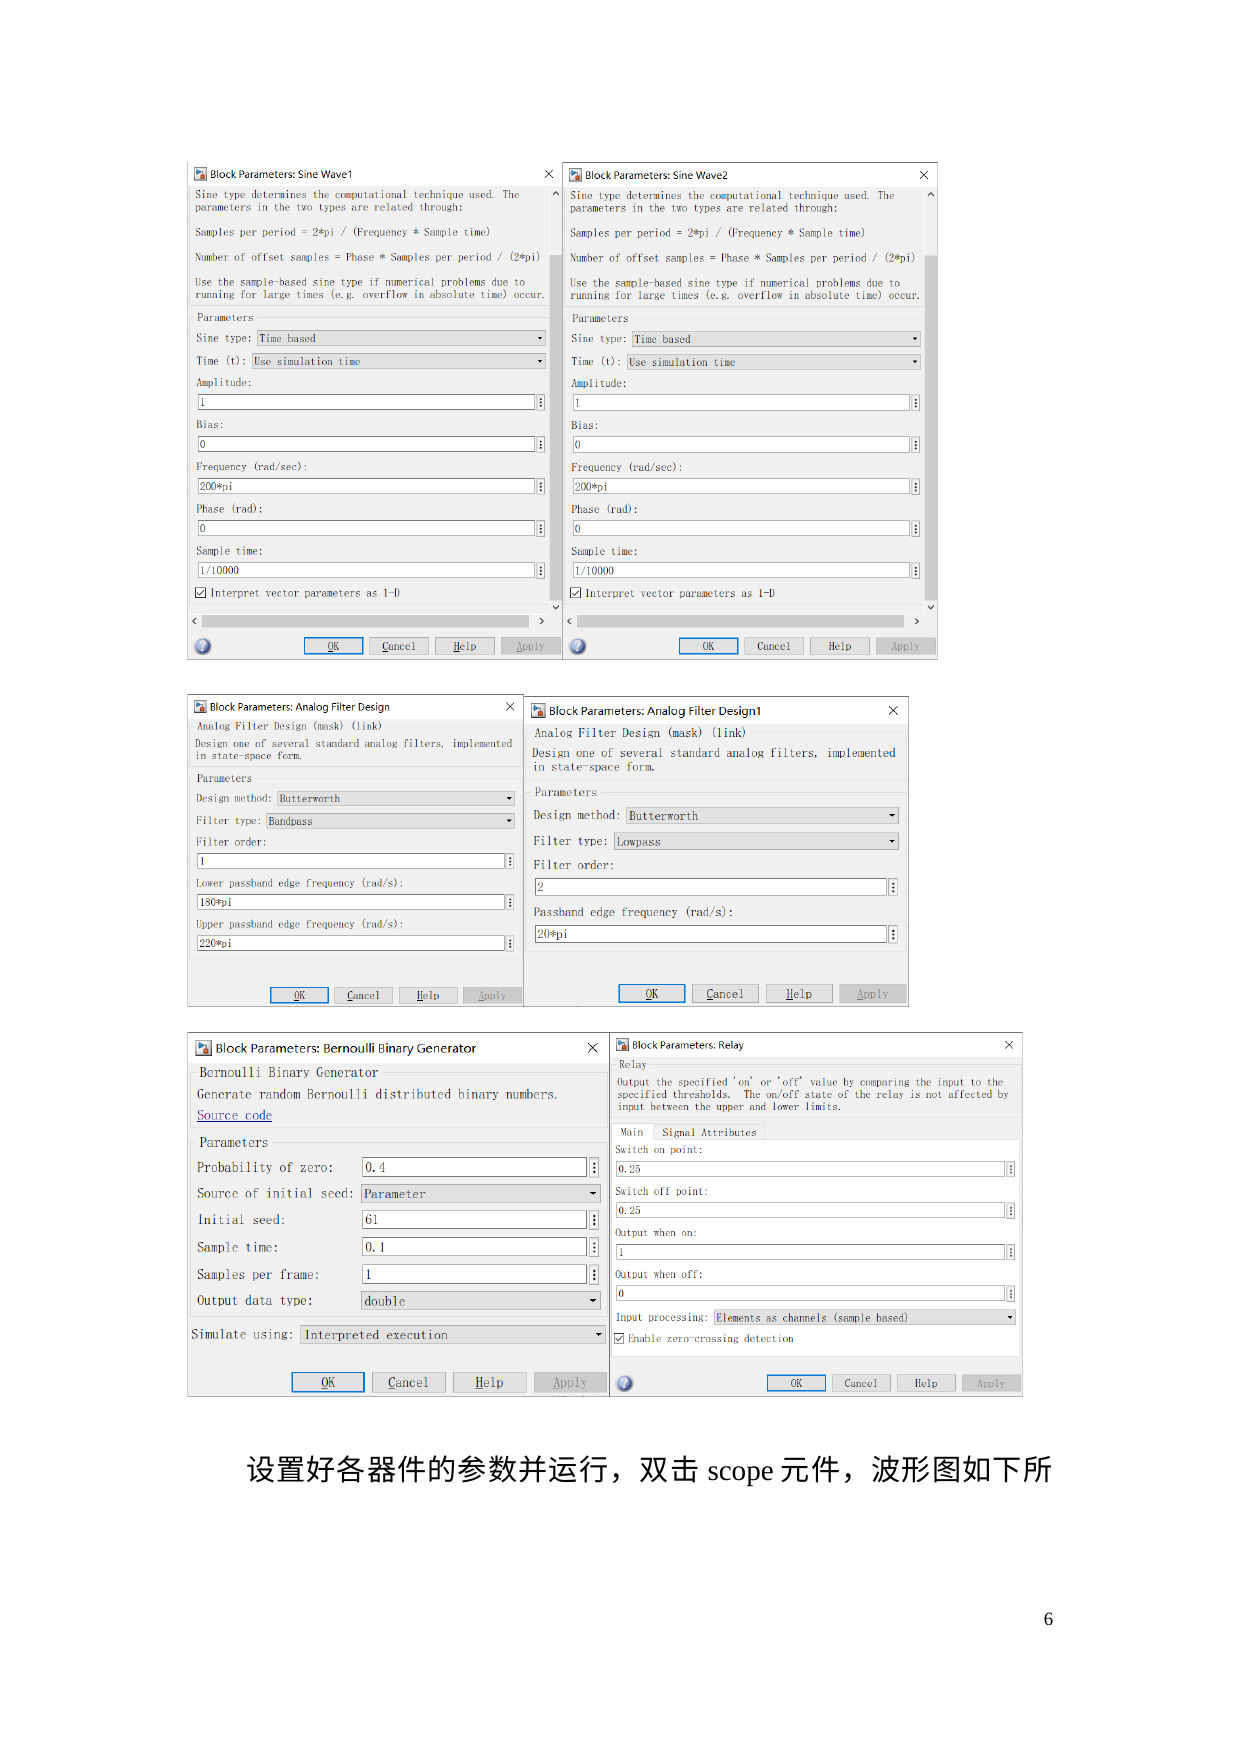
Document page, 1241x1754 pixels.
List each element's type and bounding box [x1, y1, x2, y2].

picture [187, 162, 938, 660]
picture [187, 694, 909, 1007]
text [187, 1435, 1053, 1500]
picture [187, 1032, 1023, 1397]
